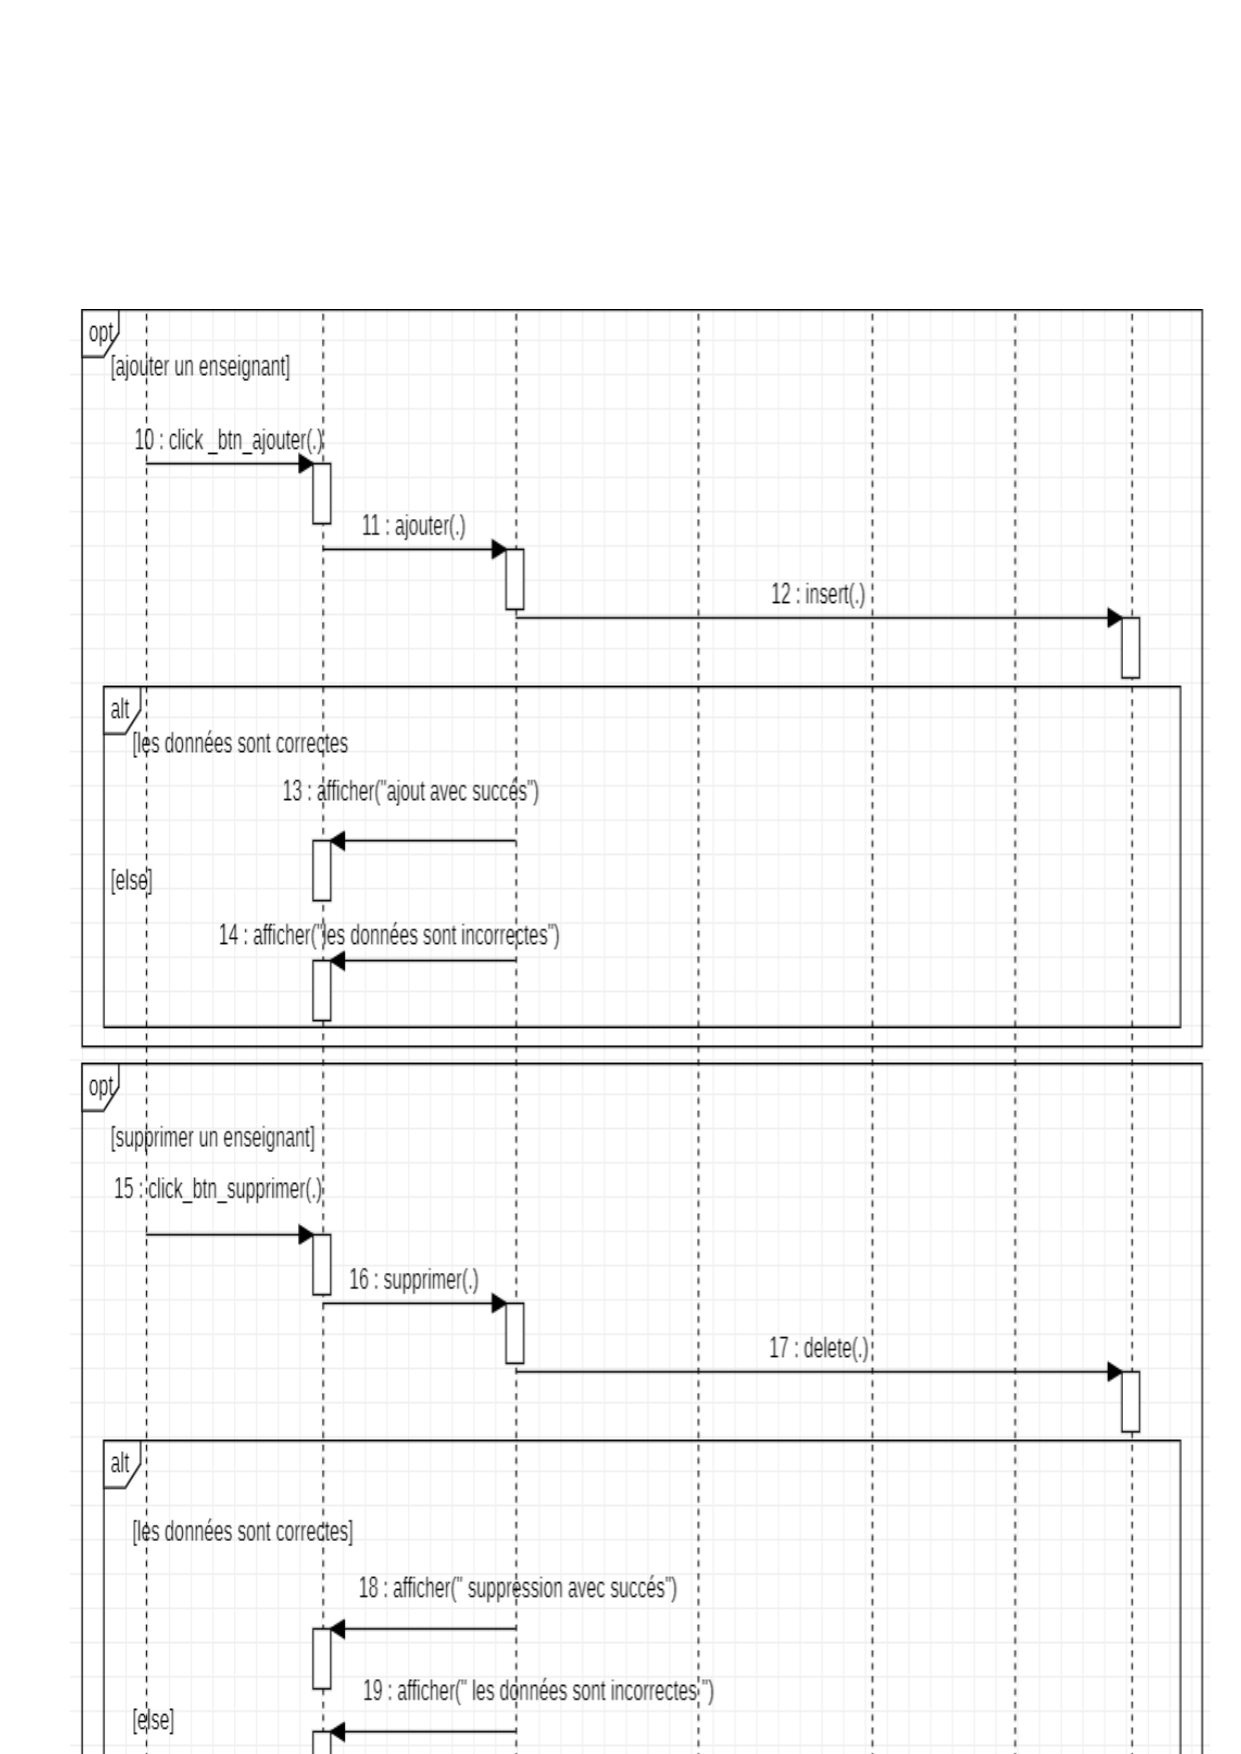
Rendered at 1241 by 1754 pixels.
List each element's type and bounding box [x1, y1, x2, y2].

picture [69, 309, 1210, 1754]
